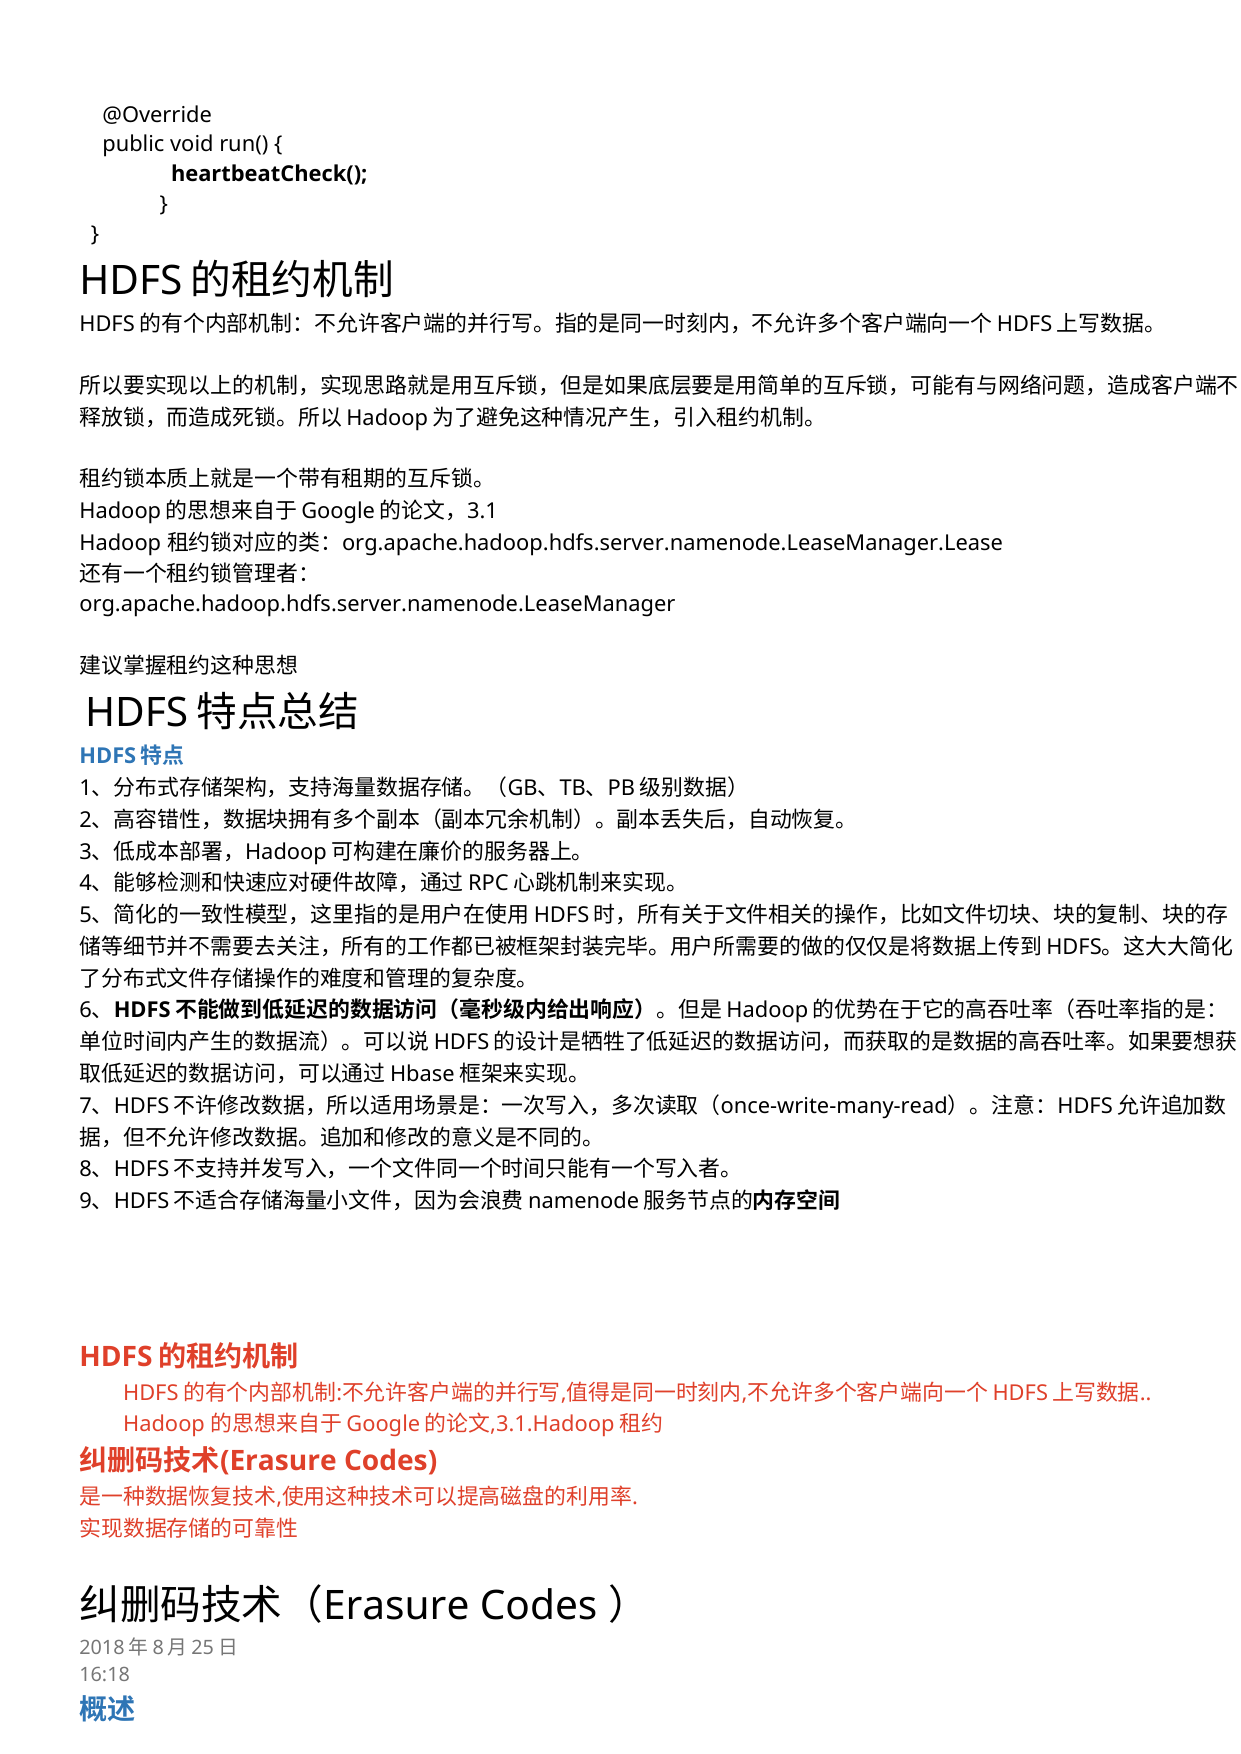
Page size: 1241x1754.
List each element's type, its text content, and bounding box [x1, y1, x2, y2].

text 7、HDFS不许修改数据，所以适用场景是：一次写入，多次读取（once-write-many-read）。注意：HDFS允许追加数据，但不允许修改数据。追加和修改的意义是不同的。 [79, 1088, 1240, 1151]
text 5、简化的一致性模型，这里指的是用户在使用HDFS时，所有关于文件相关的操作，比如文件切块、块的复制、块的存储等细节并不需要去关注，所有的工作都已被框架封装完毕。用户所需要的做的仅仅是将数据上传到HDFS。这大大简化了分布式文件存储操作的难度和管理的复杂度。 [79, 897, 1240, 992]
text 是一种数据恢复技术,使用这种技术可以提高磁盘的利用率. [79, 1479, 1240, 1511]
text HDFS的租约机制 [79, 1334, 1240, 1375]
text 纠删码技术（Erasure Codes ） [79, 1572, 1240, 1631]
text 建议掌握租约这种思想 [79, 648, 1240, 679]
text HDFS的租约机制 [79, 247, 1240, 306]
text 6、HDFS不能做到低延迟的数据访问（毫秒级内给出响应）。但是Hadoop的优势在于它的高吞吐率（吞吐率指的是：单位时间内产生的数据流）。可以说HDFS的设计是牺牲了低延迟的数据访问，而获取的是数据的高吞吐率。如果要想获取低延迟的数据访问，可以通过Hbase框架来实现。 [79, 992, 1240, 1088]
text Hadoop的思想来自于Google的论文，3.1 [79, 493, 1240, 525]
text public void run() { [79, 128, 1240, 158]
text 2018年8月25日 [79, 1631, 1240, 1660]
text Hadoop 的思想来自于Google的论文,3.1.Hadoop租约 [79, 1406, 1240, 1438]
text 租约锁本质上就是一个带有租期的互斥锁。 [79, 461, 1240, 493]
text 1、分布式存储架构，支持海量数据存储。（GB、TB、PB级别数据） [79, 770, 1240, 802]
text 4、能够检测和快速应对硬件故障，通过RPC心跳机制来实现。 [79, 865, 1240, 897]
text Hadoop 租约锁对应的类：org.apache.hadoop.hdfs.server.namenode.LeaseManager.Lease [79, 525, 1240, 556]
text 还有一个租约锁管理者： [79, 556, 1240, 588]
text } [79, 188, 1240, 218]
text 所以要实现以上的机制，实现思路就是用互斥锁，但是如果底层要是用简单的互斥锁，可能有与网络问题，造成客户端不释放锁，而造成死锁。所以Hadoop为了避免这种情况产生，引入租约机制。 [79, 368, 1240, 431]
text HDFS的有个内部机制：不允许客户端的并行写。指的是同一时刻内，不允许多个客户端向一个HDFS上写数据。 [79, 306, 1240, 338]
text 3、低成本部署，Hadoop可构建在廉价的服务器上。 [79, 834, 1240, 865]
text HDFS特点总结 [79, 679, 1240, 738]
text 2、高容错性，数据块拥有多个副本（副本冗余机制）。副本丢失后，自动恢复。 [79, 802, 1240, 834]
text org.apache.hadoop.hdfs.server.namenode.LeaseManager [79, 588, 1240, 618]
text HDFS特点 [79, 738, 1240, 770]
text 9、HDFS不适合存储海量小文件，因为会浪费namenode服务节点的内存空间 [79, 1183, 1240, 1215]
text 概述 [79, 1687, 1240, 1728]
text 纠删码技术(Erasure Codes) [79, 1438, 1240, 1479]
text } [79, 218, 1240, 247]
text @Override [79, 98, 1240, 128]
text 8、HDFS不支持并发写入，一个文件同一个时间只能有一个写入者。 [79, 1151, 1240, 1183]
text 16:18 [79, 1660, 1240, 1687]
text HDFS的有个内部机制:不允许客户端的并行写,值得是同一时刻内,不允许多个客户端向一个HDFS上写数据.. [79, 1375, 1240, 1406]
text 实现数据存储的可靠性 [79, 1511, 1240, 1542]
text heartbeatCheck(); [79, 158, 1240, 188]
